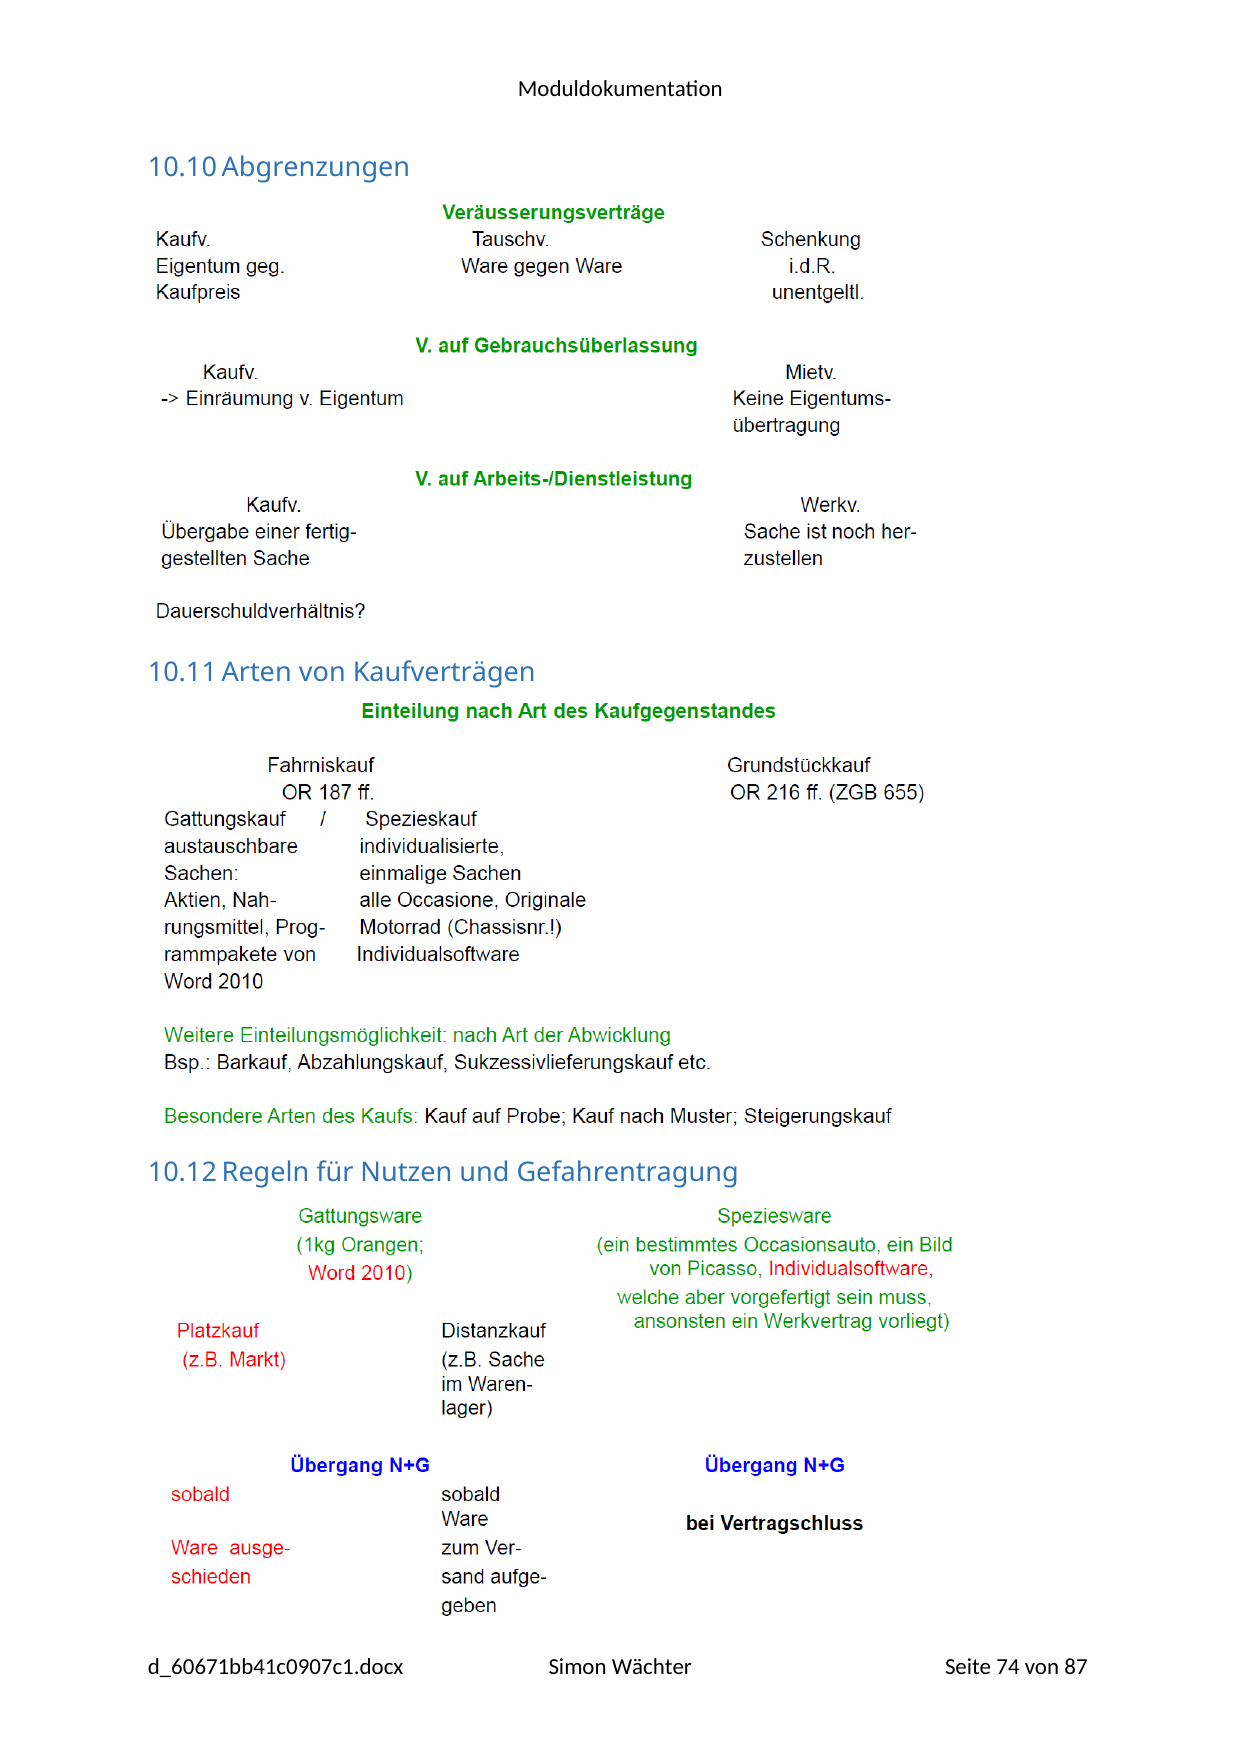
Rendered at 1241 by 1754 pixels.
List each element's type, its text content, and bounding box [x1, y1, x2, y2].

picture [147, 187, 940, 634]
subtitle Abgrenzungen [148, 148, 1093, 184]
picture [147, 1192, 975, 1629]
subtitle Arten von Kaufverträgen [148, 652, 1093, 689]
picture [147, 691, 938, 1134]
subtitle Regeln für Nutzen und Gefahrentragung [148, 1153, 1093, 1190]
